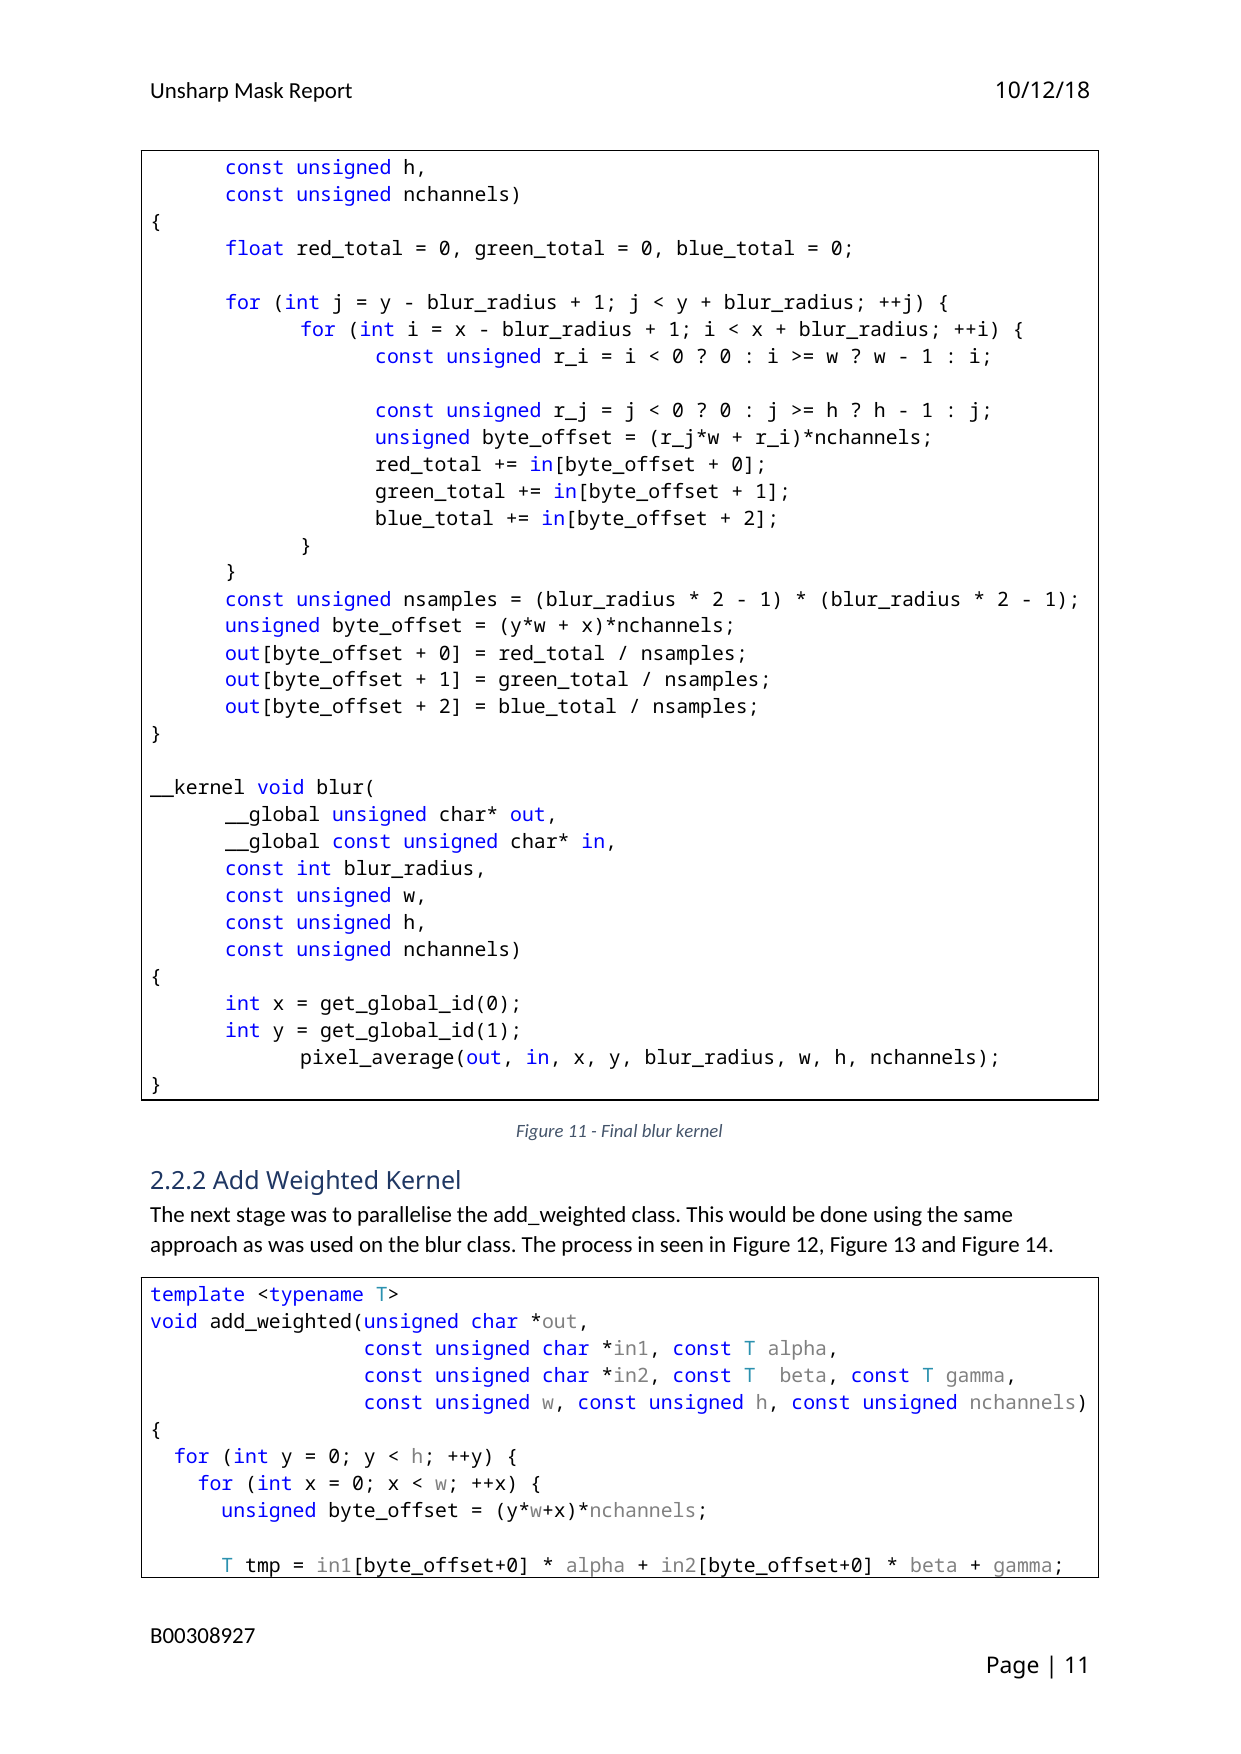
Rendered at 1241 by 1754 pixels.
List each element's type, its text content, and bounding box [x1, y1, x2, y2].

text __kernel void blur( [150, 774, 1090, 801]
text { [150, 1415, 1090, 1442]
text for (int j = y - blur_radius + 1; j < y + blur_radius; ++j) { [150, 288, 1090, 315]
text { [150, 207, 1090, 234]
text const unsigned nchannels) [150, 180, 1090, 207]
text const unsigned char *in1, const T alpha, [150, 1334, 1090, 1361]
text out[byte_offset + 0] = red_total / nsamples; [150, 639, 1090, 666]
text { [150, 962, 1090, 989]
text const int blur_radius, [150, 854, 1090, 882]
text const unsigned nsamples = (blur_radius * 2 - 1) * (blur_radius * 2 - 1); [150, 585, 1090, 612]
text The next stage was to parallelise the add_weighted class. This would be done using the same approach as was used on the blur class. The process in seen in Figure 12, Figure 13 and Figure 14. [150, 1200, 1090, 1258]
text } [150, 558, 1090, 585]
text template <typename T> [142, 1278, 1098, 1307]
text const unsigned nchannels) [150, 936, 1090, 962]
text const unsigned char *in2, const T beta, const T gamma, [150, 1361, 1090, 1388]
text unsigned byte_offset = (y*w + x)*nchannels; [150, 612, 1090, 639]
text const unsigned r_j = j < 0 ? 0 : j >= h ? h - 1 : j; [150, 396, 1090, 423]
text for (int x = 0; x < w; ++x) { [150, 1469, 1090, 1496]
text const unsigned w, [150, 882, 1090, 908]
text } [150, 720, 1090, 747]
text Figure 11 - Final blur kernel [150, 1119, 1090, 1142]
text int y = get_global_id(1); [150, 1016, 1090, 1043]
text for (int i = x - blur_radius + 1; i < x + blur_radius; ++i) { [150, 315, 1090, 342]
subtitle 2.2.2 Add Weighted Kernel [150, 1163, 1090, 1197]
text } [142, 1067, 1098, 1099]
text const unsigned h, [150, 908, 1090, 936]
text out[byte_offset + 2] = blue_total / nsamples; [150, 693, 1090, 720]
text T tmp = in1[byte_offset+0] * alpha + in2[byte_offset+0] * beta + gamma; [150, 1551, 1090, 1577]
text out[byte_offset + 1] = green_total / nsamples; [150, 666, 1090, 693]
text const unsigned r_i = i < 0 ? 0 : i >= w ? w - 1 : i; [150, 342, 1090, 369]
text int x = get_global_id(0); [150, 989, 1090, 1016]
text blue_total += in[byte_offset + 2]; [150, 504, 1090, 531]
text unsigned byte_offset = (y*w+x)*nchannels; [150, 1496, 1090, 1523]
text const unsigned h, [142, 151, 1098, 180]
text __global const unsigned char* in, [150, 828, 1090, 854]
text for (int y = 0; y < h; ++y) { [150, 1442, 1090, 1469]
text const unsigned w, const unsigned h, const unsigned nchannels) [150, 1388, 1090, 1415]
text void add_weighted(unsigned char *out, [150, 1307, 1090, 1334]
text green_total += in[byte_offset + 1]; [150, 477, 1090, 504]
text red_total += in[byte_offset + 0]; [150, 450, 1090, 477]
text float red_total = 0, green_total = 0, blue_total = 0; [150, 234, 1090, 261]
text } [150, 531, 1090, 558]
text pixel_average(out, in, x, y, blur_radius, w, h, nchannels); [150, 1043, 1090, 1067]
text __global unsigned char* out, [150, 801, 1090, 828]
text unsigned byte_offset = (r_j*w + r_i)*nchannels; [150, 423, 1090, 450]
